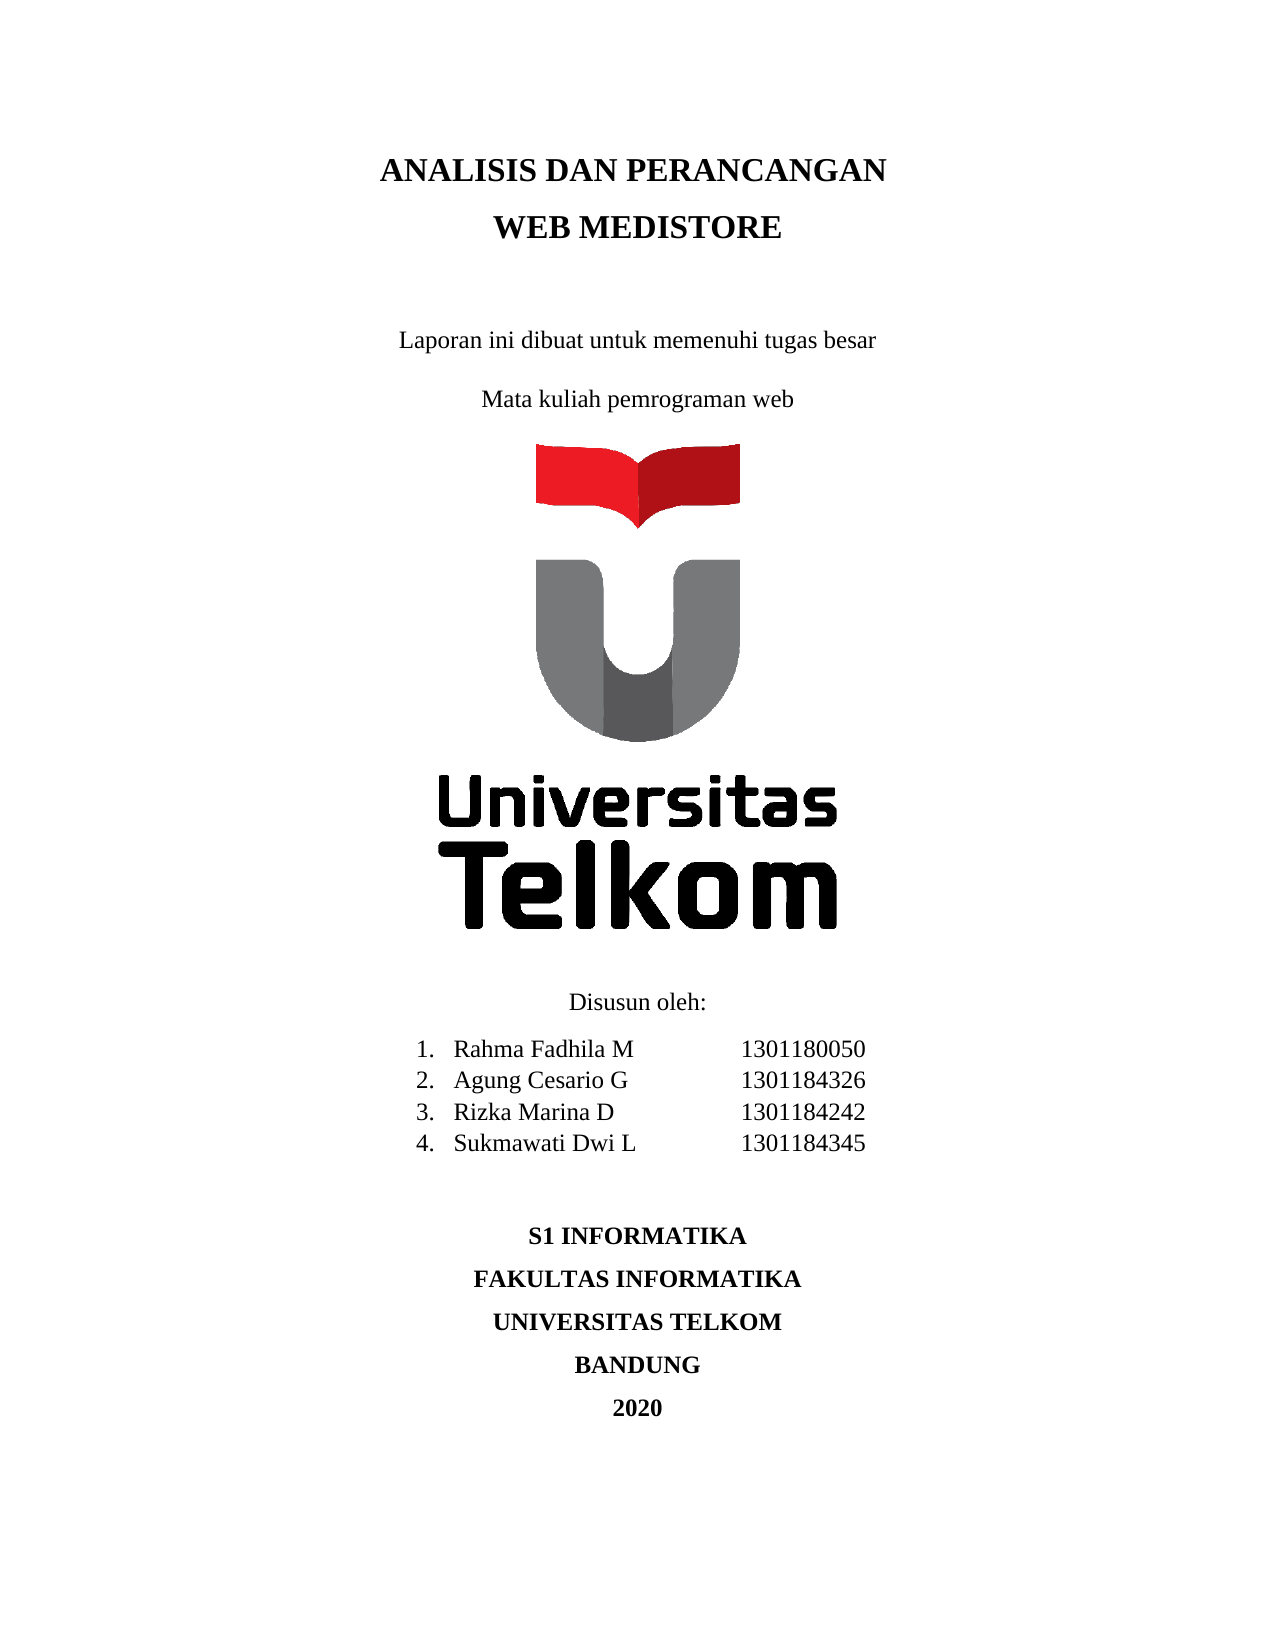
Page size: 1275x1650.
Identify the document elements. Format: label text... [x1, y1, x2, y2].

list BANDUNG [150, 1350, 1125, 1379]
text Laporan ini dibuat untuk memenuhi tugas besar [150, 325, 1125, 353]
list Rahma Fadhila M 1301180050 [416, 1034, 1125, 1063]
picture [438, 444, 837, 929]
list Agung Cesario G 1301184326 [416, 1066, 1125, 1094]
list 2020 [150, 1393, 1125, 1422]
text Mata kuliah pemrograman web [150, 384, 1125, 413]
list Rizka Marina D 1301184242 [416, 1097, 1125, 1125]
list Sukmawati Dwi L 1301184345 [416, 1128, 1125, 1156]
list S1 INFORMATIKA [150, 1221, 1125, 1249]
text Disusun oleh: [150, 987, 1125, 1016]
list UNIVERSITAS TELKOM [150, 1307, 1125, 1336]
list FAKULTAS INFORMATIKA [150, 1264, 1125, 1293]
subtitle ANALISIS DAN PERANCANGAN WEB MEDISTORE [150, 150, 1125, 246]
